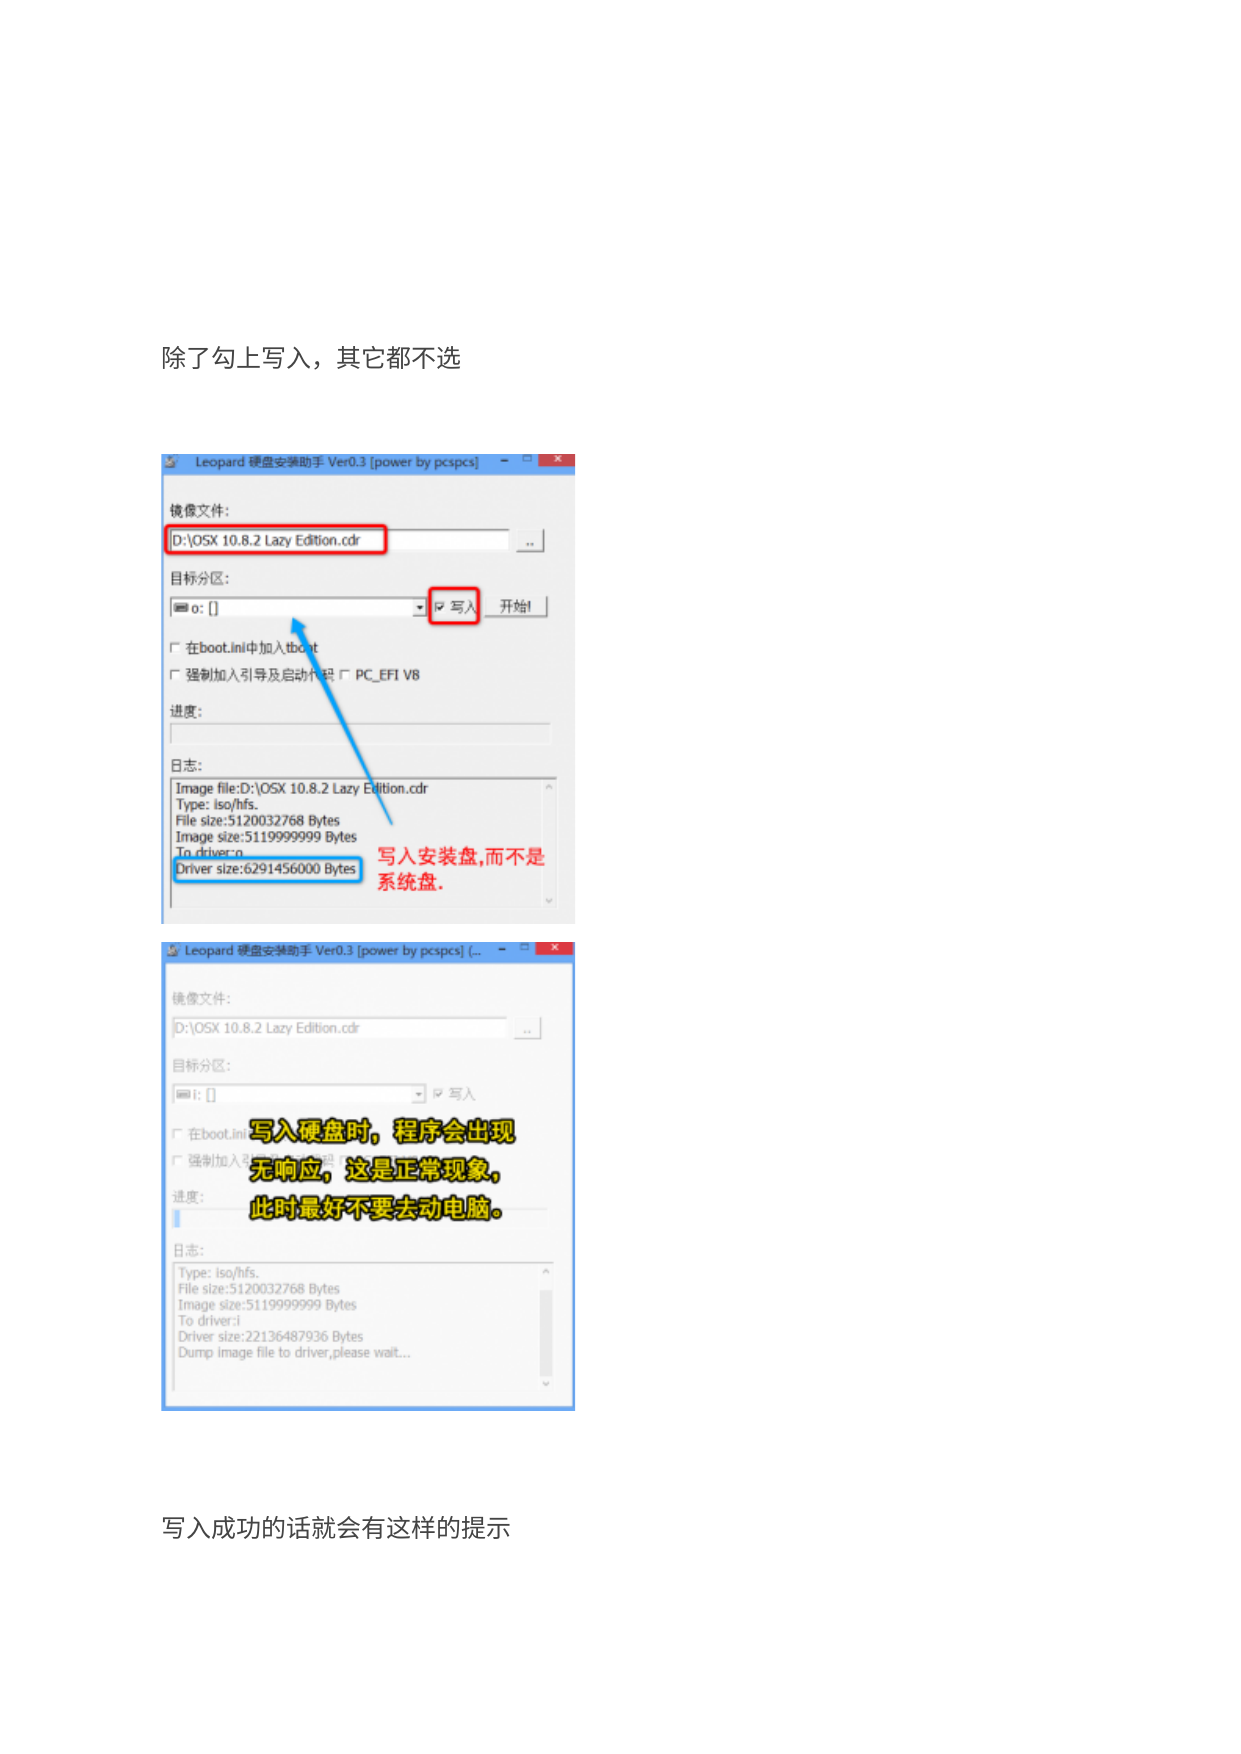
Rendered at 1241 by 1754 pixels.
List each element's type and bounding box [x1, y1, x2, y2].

picture [161, 942, 576, 1411]
picture [161, 454, 576, 924]
table_header [161, 162, 1240, 1559]
